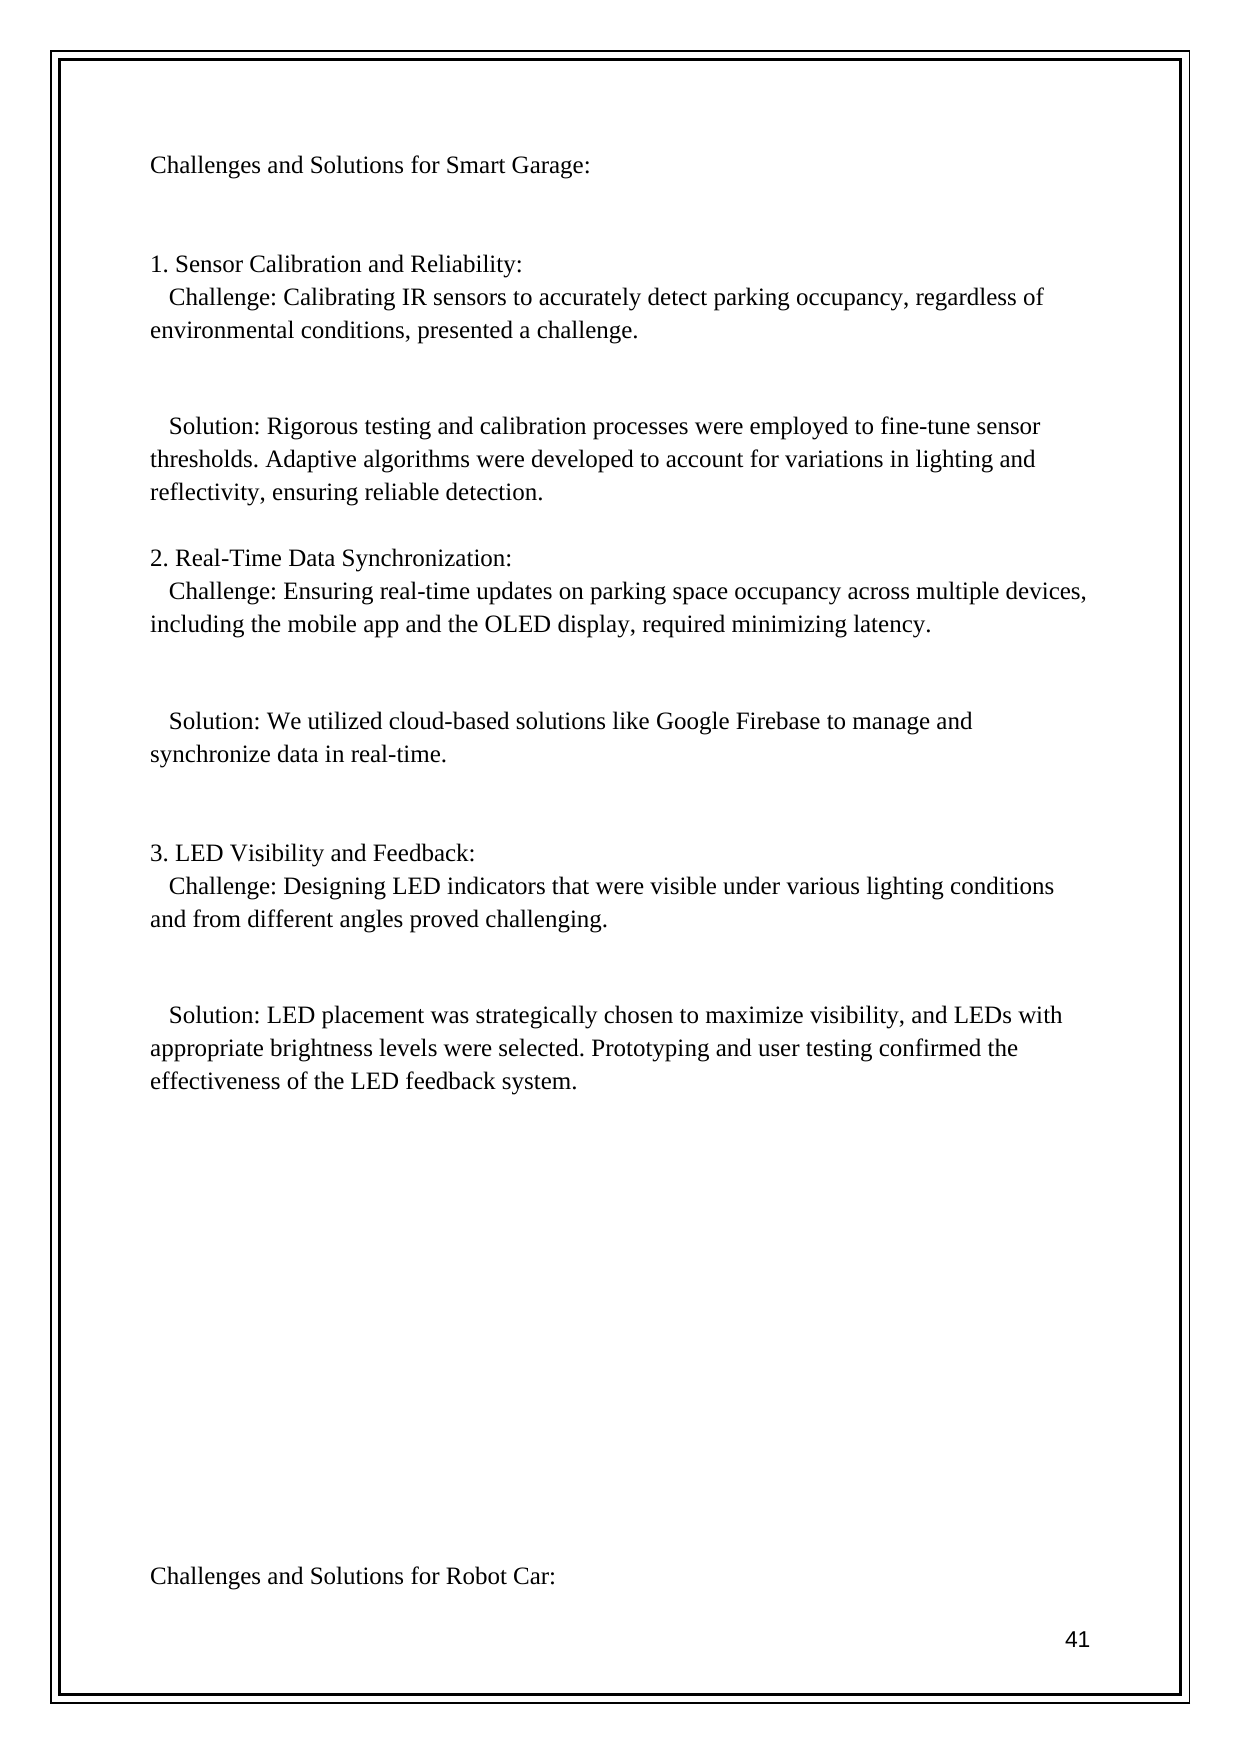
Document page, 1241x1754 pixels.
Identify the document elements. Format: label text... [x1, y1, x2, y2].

text Challenges and Solutions for Robot Car: [150, 1561, 1090, 1590]
text Solution: We utilized cloud-based solutions like Google Firebase to manage and synchronize data in real-time. [150, 706, 1090, 767]
text Solution: Rigorous testing and calibration processes were employed to fine-tune sensor thresholds. Adaptive algorithms were developed to account for variations in lighting and reflectivity, ensuring reliable detection. [150, 411, 1090, 506]
text Challenge: Calibrating IR sensors to accurately detect parking occupancy, regardless of environmental conditions, presented a challenge. [150, 282, 1090, 344]
text 3. LED Visibility and Feedback: [150, 838, 1090, 867]
text Challenge: Ensuring real-time updates on parking space occupancy across multiple devices, including the mobile app and the OLED display, required minimizing latency. [150, 576, 1090, 638]
text Challenges and Solutions for Smart Garage: [150, 150, 1090, 179]
text Solution: LED placement was strategically chosen to maximize visibility, and LEDs with appropriate brightness levels were selected. Prototyping and user testing confirmed the effectiveness of the LED feedback system. [150, 1000, 1090, 1095]
text 1. Sensor Calibration and Reliability: [150, 249, 1090, 278]
text Challenge: Designing LED indicators that were visible under various lighting conditions and from different angles proved challenging. [150, 871, 1090, 933]
text 2. Real-Time Data Synchronization: [150, 543, 1090, 572]
